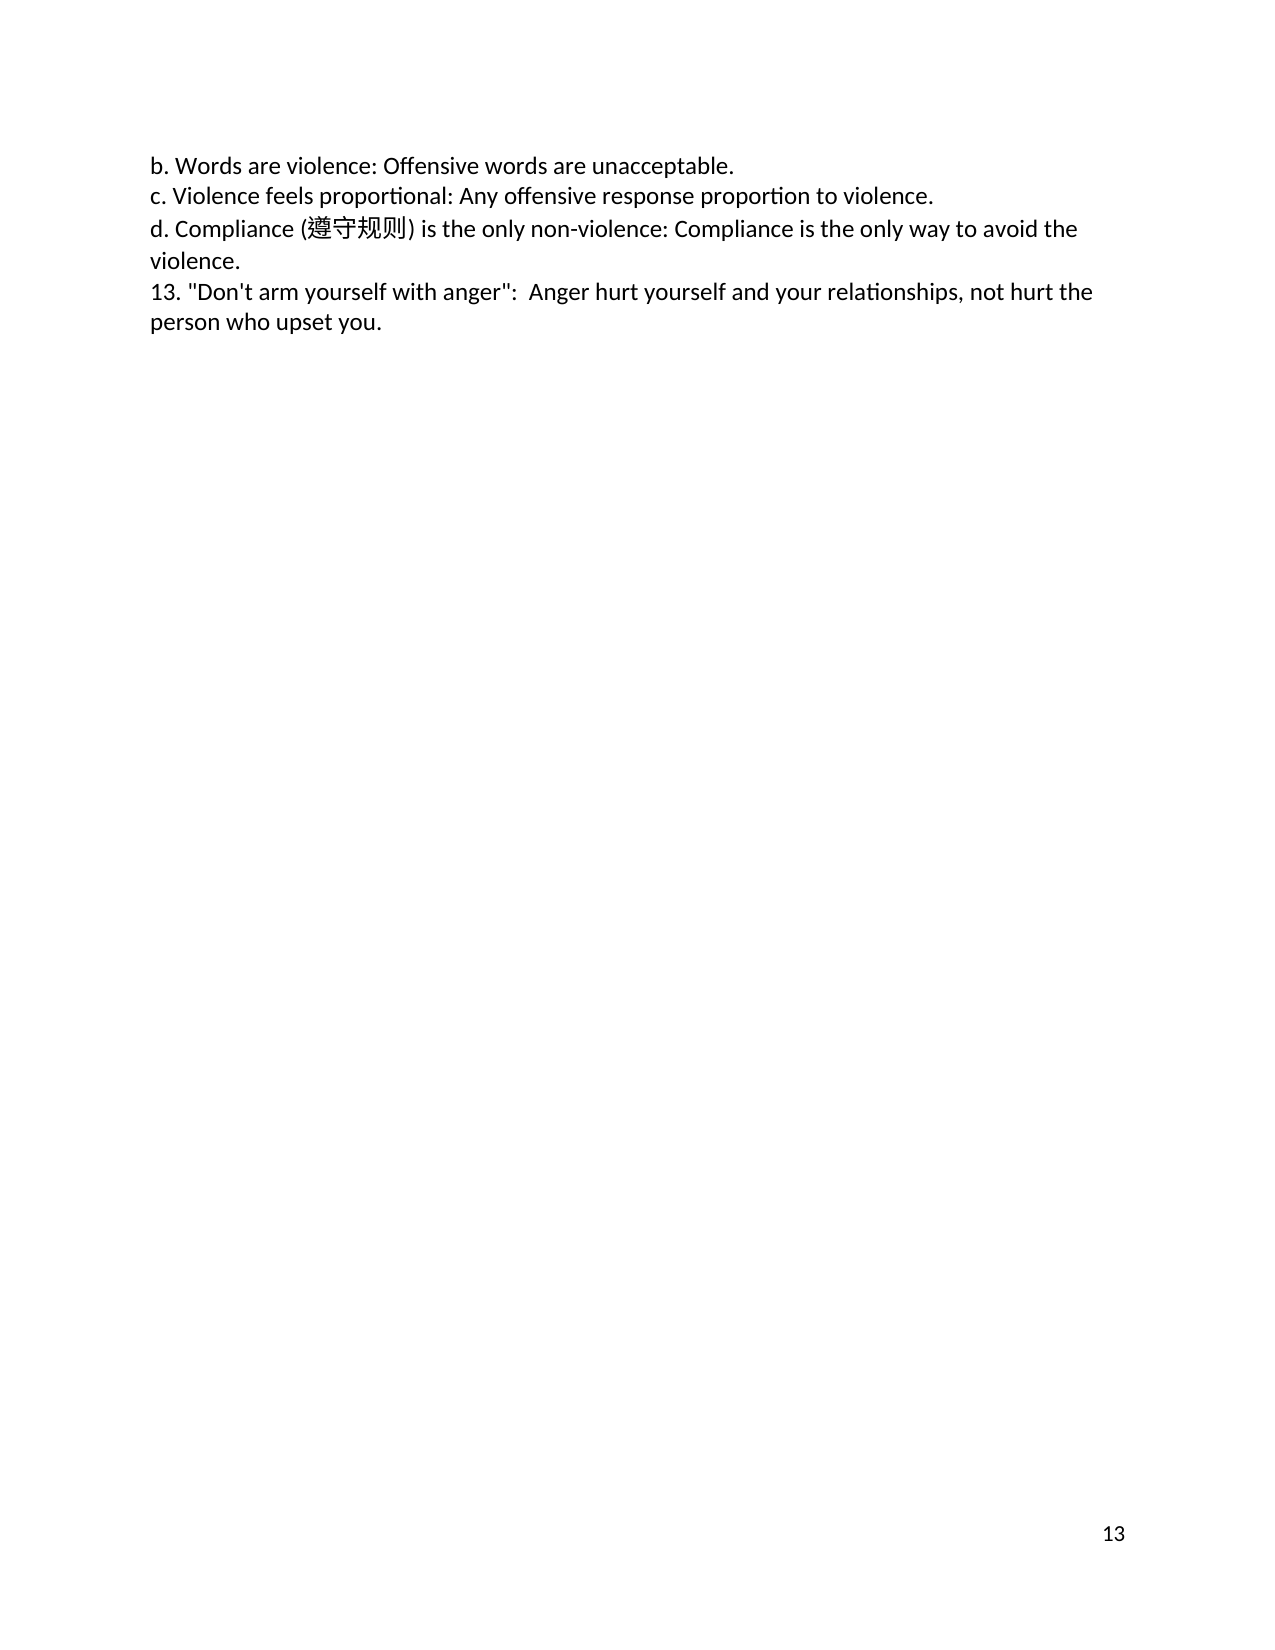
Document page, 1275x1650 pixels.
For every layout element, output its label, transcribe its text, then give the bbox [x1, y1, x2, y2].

text b. Words are violence: Offensive words are unacceptable. [150, 150, 1125, 181]
text c. Violence feels proportional: Any offensive response proportion to violence. [150, 181, 1125, 211]
text d. Compliance (遵守规则) is the only non-violence: Compliance is the only way to avoid the violence. [150, 211, 1125, 276]
text 13. "Don't arm yourself with anger": Anger hurt yourself and your relationships, not hurt the person who upset you. [150, 276, 1125, 337]
